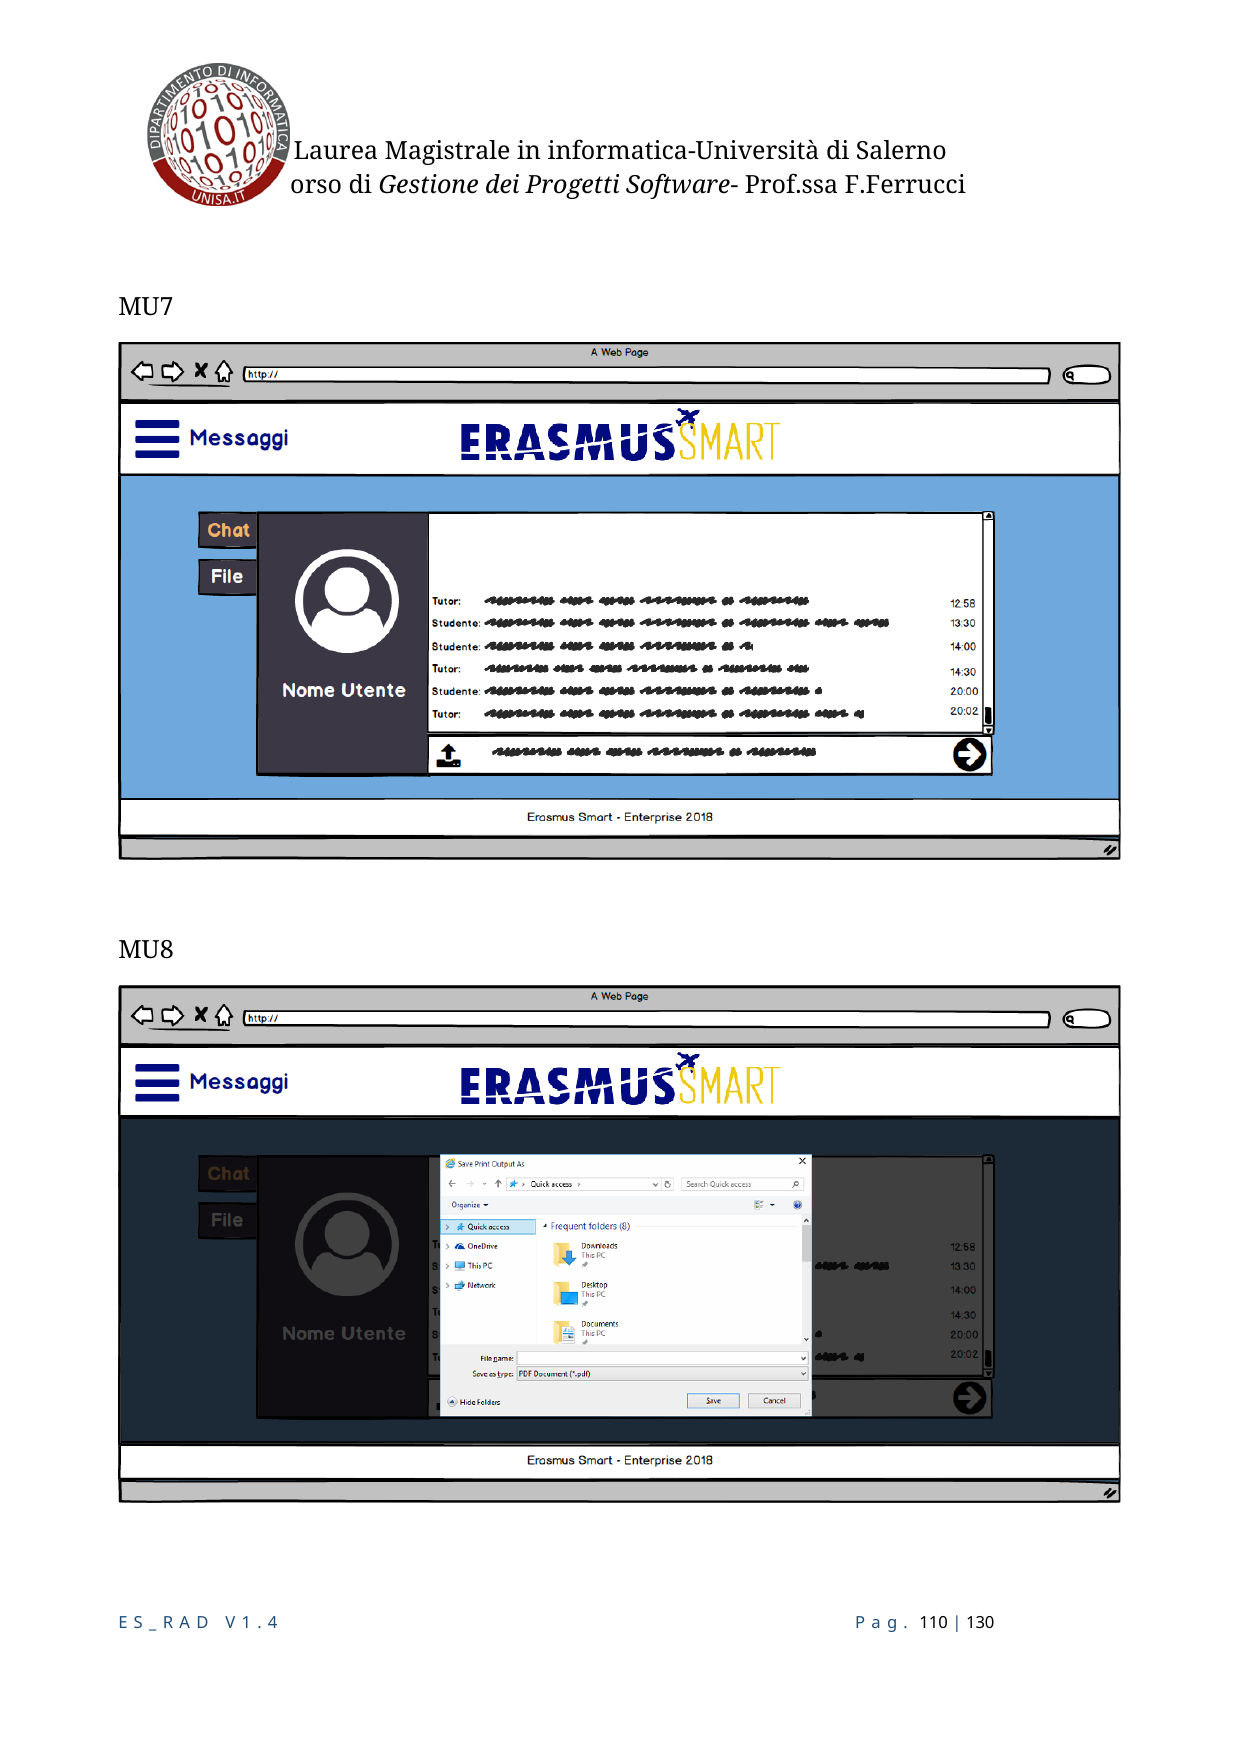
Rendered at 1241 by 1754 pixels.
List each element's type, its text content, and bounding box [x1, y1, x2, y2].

text MU7 [118, 289, 1122, 323]
picture [147, 63, 290, 206]
picture [118, 342, 1121, 860]
text MU8 [118, 932, 1122, 966]
picture [118, 985, 1121, 1503]
